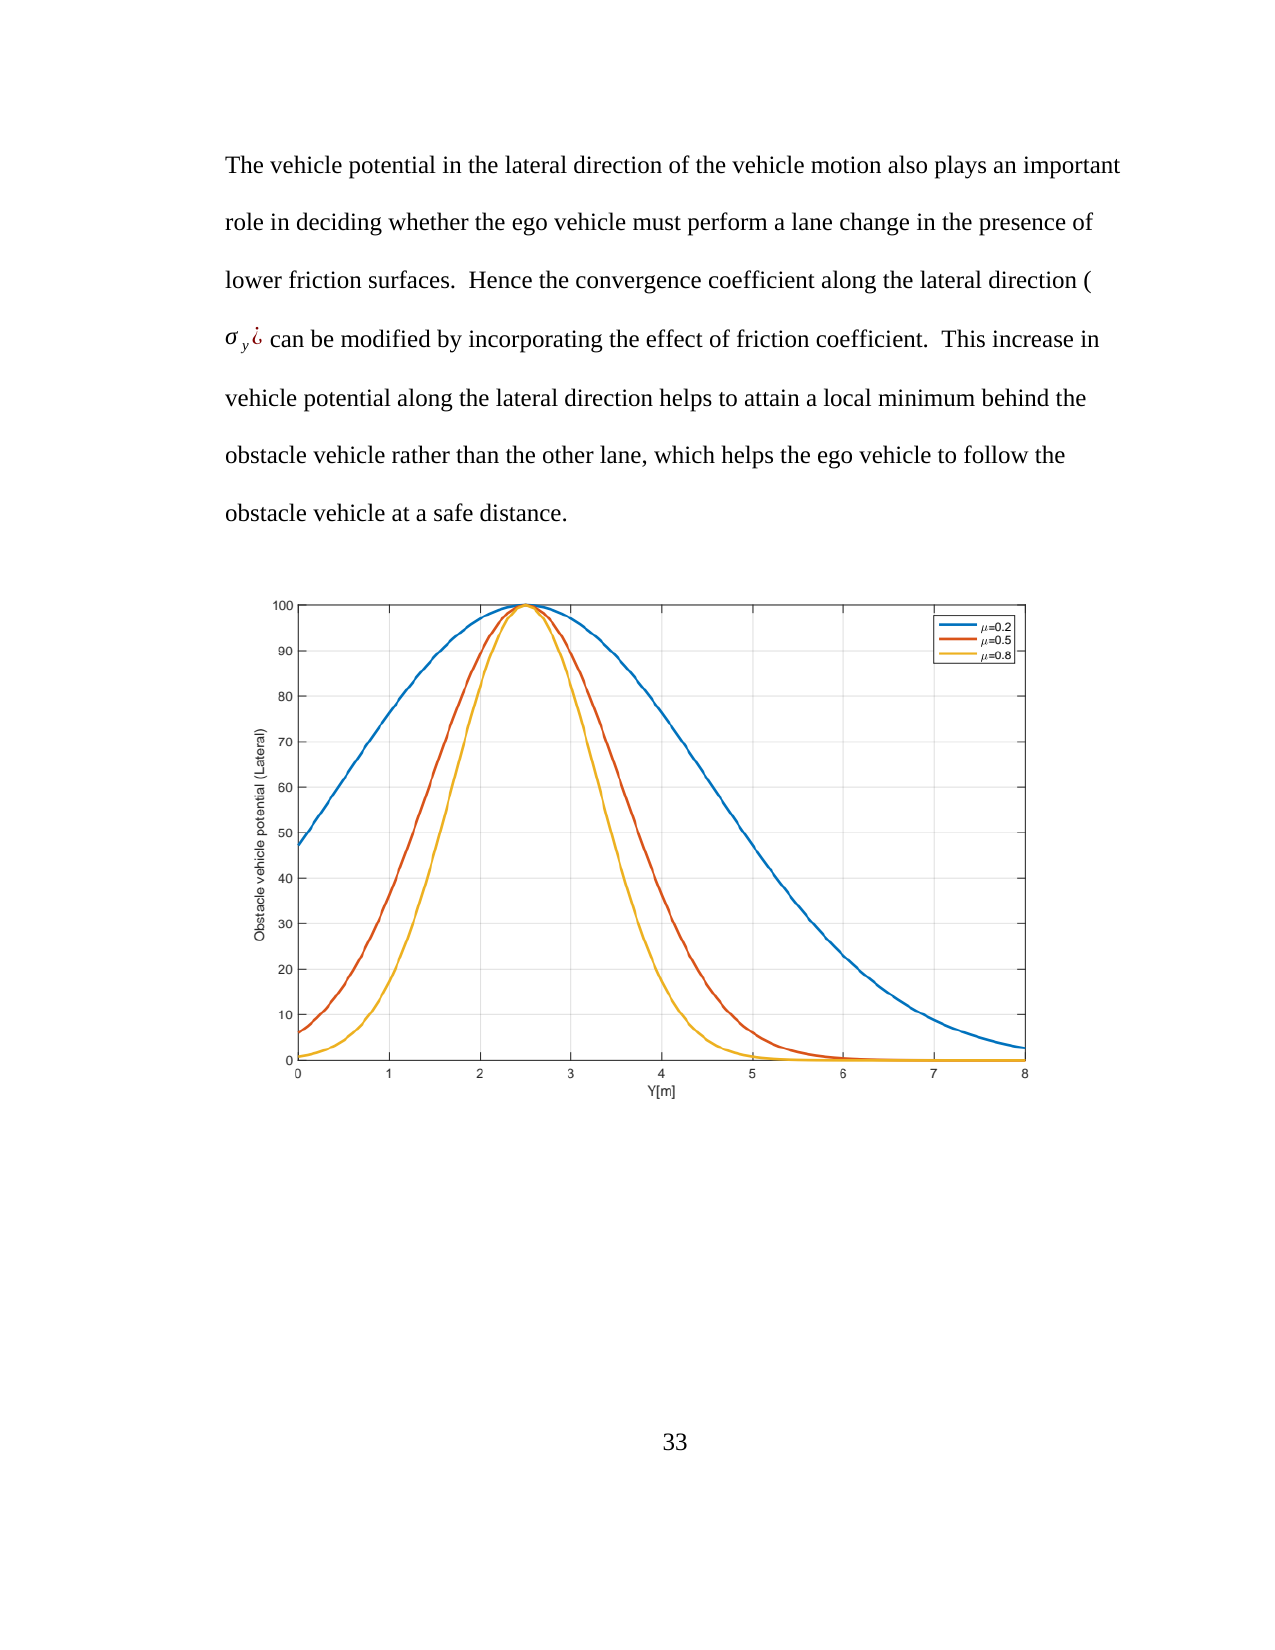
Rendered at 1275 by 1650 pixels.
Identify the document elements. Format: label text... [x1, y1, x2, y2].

text The vehicle potential in the lateral direction of the vehicle motion also plays an important role in deciding whether the ego vehicle must perform a lane change in the presence of lower friction surfaces. Hence the convergence coefficient along the lateral direction ( can be modified by incorporating the effect of friction coefficient. This increase in vehicle potential along the lateral direction helps to attain a local minimum behind the obstacle vehicle rather than the other lane, which helps the ego vehicle to follow the obstacle vehicle at a safe distance. [225, 150, 1125, 526]
